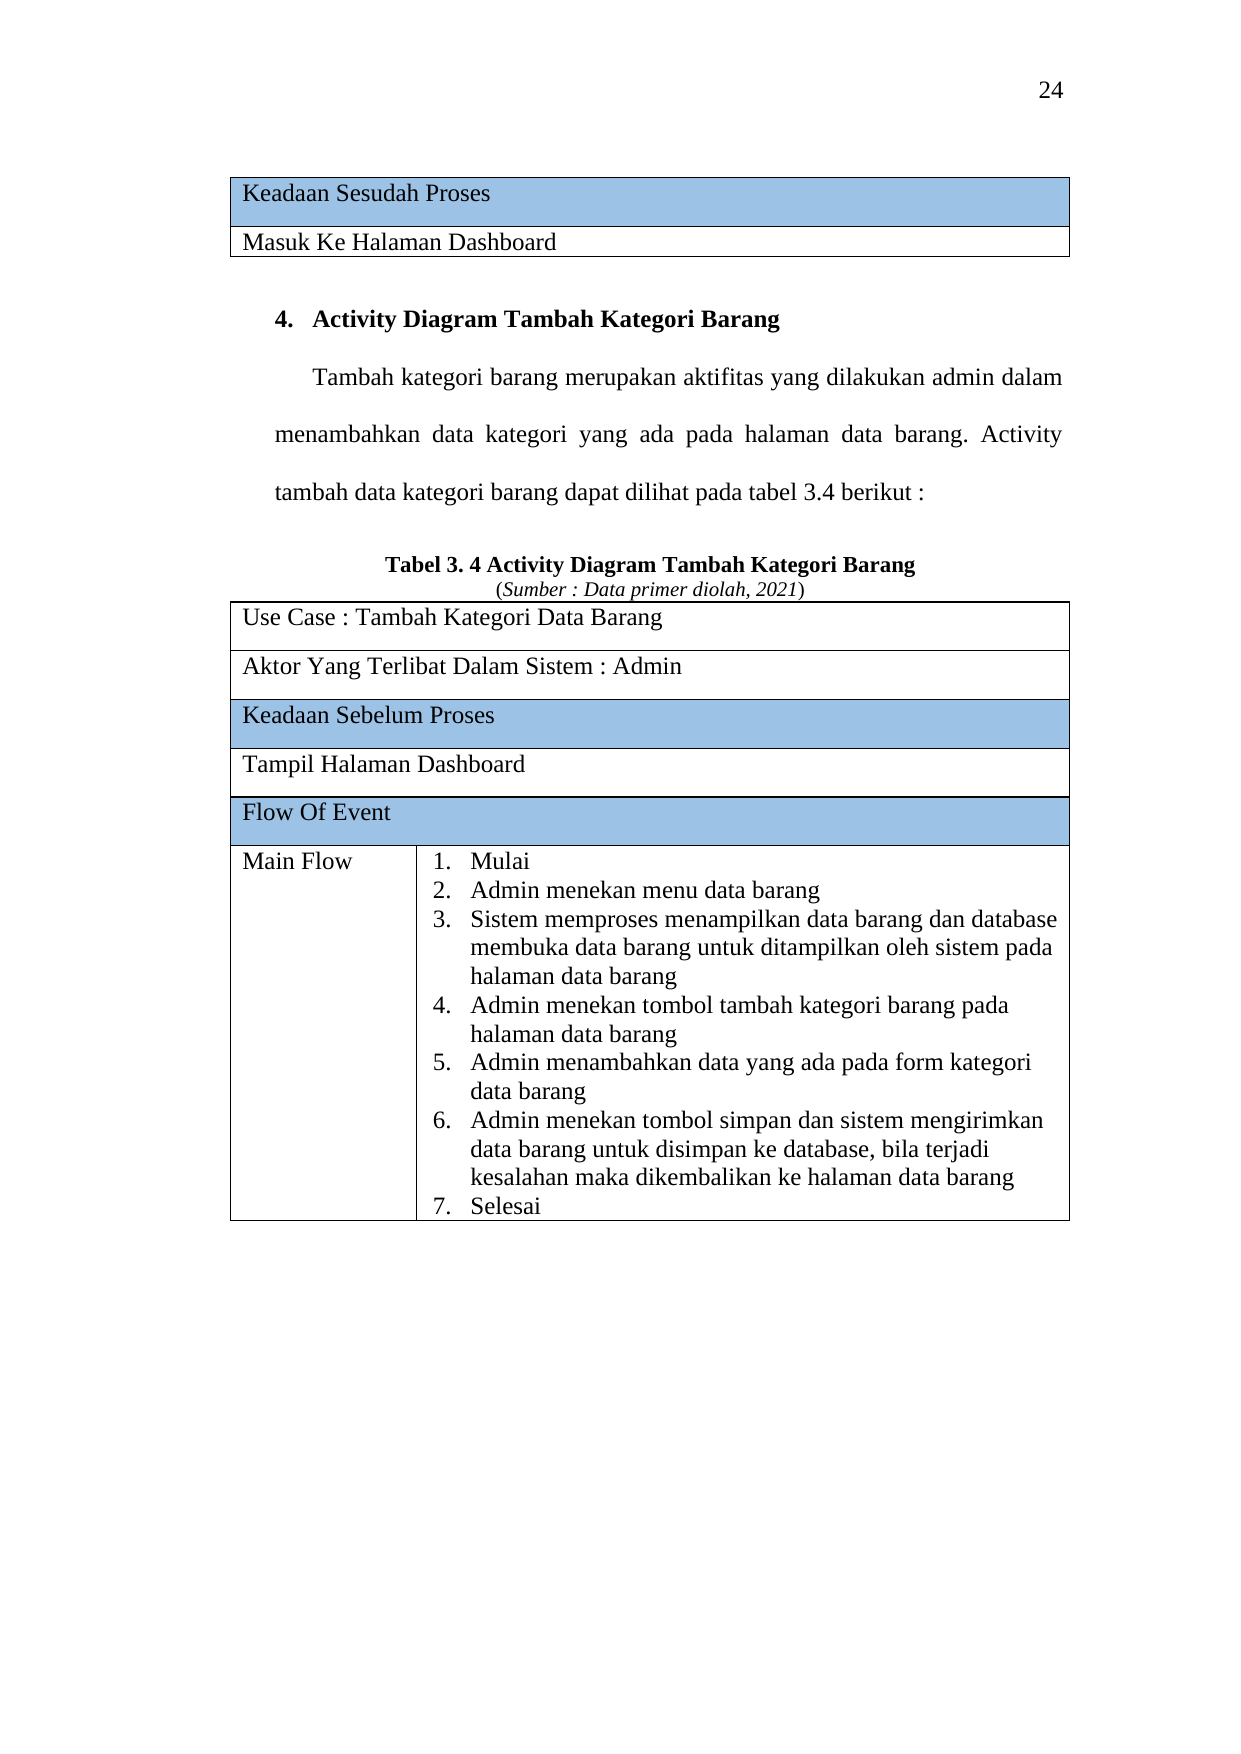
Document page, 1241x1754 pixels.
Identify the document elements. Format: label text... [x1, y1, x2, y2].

table_cell Flow Of Event [231, 798, 1069, 845]
table_header Use Case : Tambah Kategori Data Barang [231, 603, 1069, 650]
subtitle Activity Diagram Tambah Kategori Barang [274, 304, 1063, 333]
text (Sumber : Data primer diolah, 2021) [237, 577, 1063, 601]
table_cell Main Flow [231, 846, 416, 1220]
table_cell Mulai Admin menekan menu data barang Sistem memproses menampilkan data barang dan database membuka data barang untuk ditampilkan oleh sistem pada halaman data barang Admin menekan tombol tambah kategori barang pada halaman data barang Admin menambahkan data yang ada pada form kategori data barang Admin menekan tombol simpan dan sistem mengirimkan data barang untuk disimpan ke database, bila terjadi kesalahan maka dikembalikan ke halaman data barang Selesai [417, 846, 1069, 1220]
table_cell Tampil Halaman Dashboard [231, 749, 1069, 796]
table_cell Keadaan Sebelum Proses [231, 700, 1069, 748]
table_cell Aktor Yang Terlibat Dalam Sistem : Admin [231, 651, 1069, 699]
table_cell Masuk Ke Halaman Dashboard [231, 227, 1069, 256]
list Tambah kategori barang merupakan aktifitas yang dilakukan admin dalam menambahkan data kategori yang ada pada halaman data barang. Activity tambah data kategori barang dapat dilihat pada tabel 3.4 berikut : [274, 362, 1063, 506]
table_cell Keadaan Sesudah Proses [231, 178, 1069, 226]
text Tabel 3. 4 Activity Diagram Tambah Kategori Barang [237, 551, 1063, 577]
